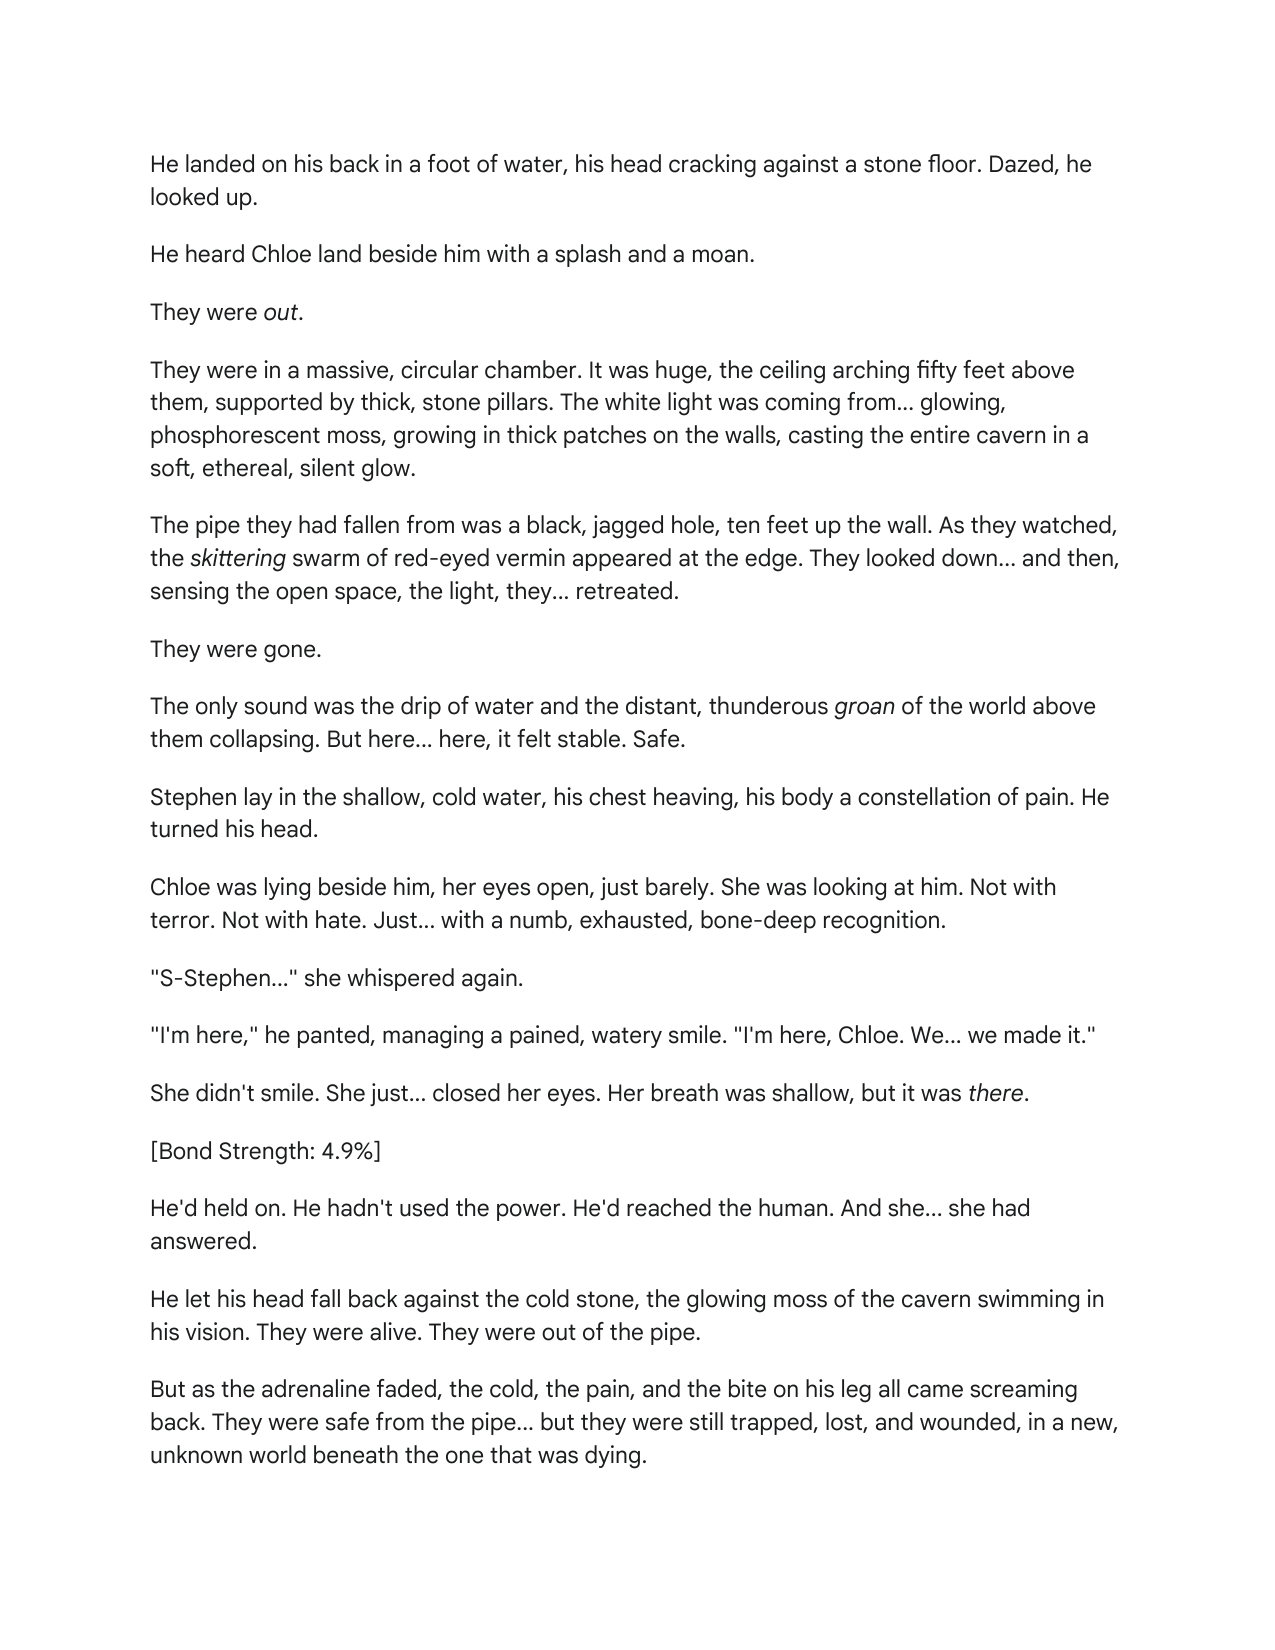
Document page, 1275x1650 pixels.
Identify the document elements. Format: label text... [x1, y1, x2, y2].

text She didn't smile. She just... closed her eyes. Her breath was shallow, but it was there. [150, 1079, 1125, 1108]
text They were in a massive, circular chamber. It was huge, the ceiling arching fifty feet above them, supported by thick, stone pillars. The white light was coming from... glowing, phosphorescent moss, growing in thick patches on the walls, casting the entire cavern in a soft, ethereal, silent glow. [150, 356, 1125, 483]
text They were out. [150, 298, 1125, 327]
text The pipe they had fallen from was a black, jagged hole, ten feet up the wall. As they watched, the skittering swarm of red-eyed vermin appeared at the edge. They looked down... and then, sensing the open space, the light, they... retreated. [150, 512, 1125, 606]
text [Bond Strength: 4.9%] [150, 1137, 1125, 1166]
text He let his head fall back against the cold stone, the glowing moss of the cavern swimming in his vision. They were alive. They were out of the pipe. [150, 1285, 1125, 1346]
text They were gone. [150, 635, 1125, 663]
text Stephen lay in the shallow, cold water, his chest heaving, his body a constellation of pain. He turned his head. [150, 783, 1125, 844]
text The only sound was the drip of water and the distant, thunderous groan of the world above them collapsing. But here... here, it felt stable. Safe. [150, 692, 1125, 754]
text But as the adrenaline faded, the cold, the pain, and the bite on his leg all came screaming back. They were safe from the pipe... but they were still trapped, lost, and wounded, in a new, unknown world beneath the one that was dying. [150, 1375, 1125, 1469]
text He heard Chloe land beside him with a splash and a moan. [150, 240, 1125, 269]
text He'd held on. He hadn't used the power. He'd reached the human. And she... she had answered. [150, 1194, 1125, 1256]
text "S-Stephen..." she whispered again. [150, 964, 1125, 992]
text "I'm here," he panted, managing a pained, watery smile. "I'm here, Chloe. We... we made it." [150, 1021, 1125, 1050]
text He landed on his back in a foot of water, his head cracking against a stone floor. Dazed, he looked up. [150, 150, 1125, 211]
text Chloe was lying beside him, her eyes open, just barely. She was looking at him. Not with terror. Not with hate. Just... with a numb, exhausted, bone-deep recognition. [150, 873, 1125, 935]
